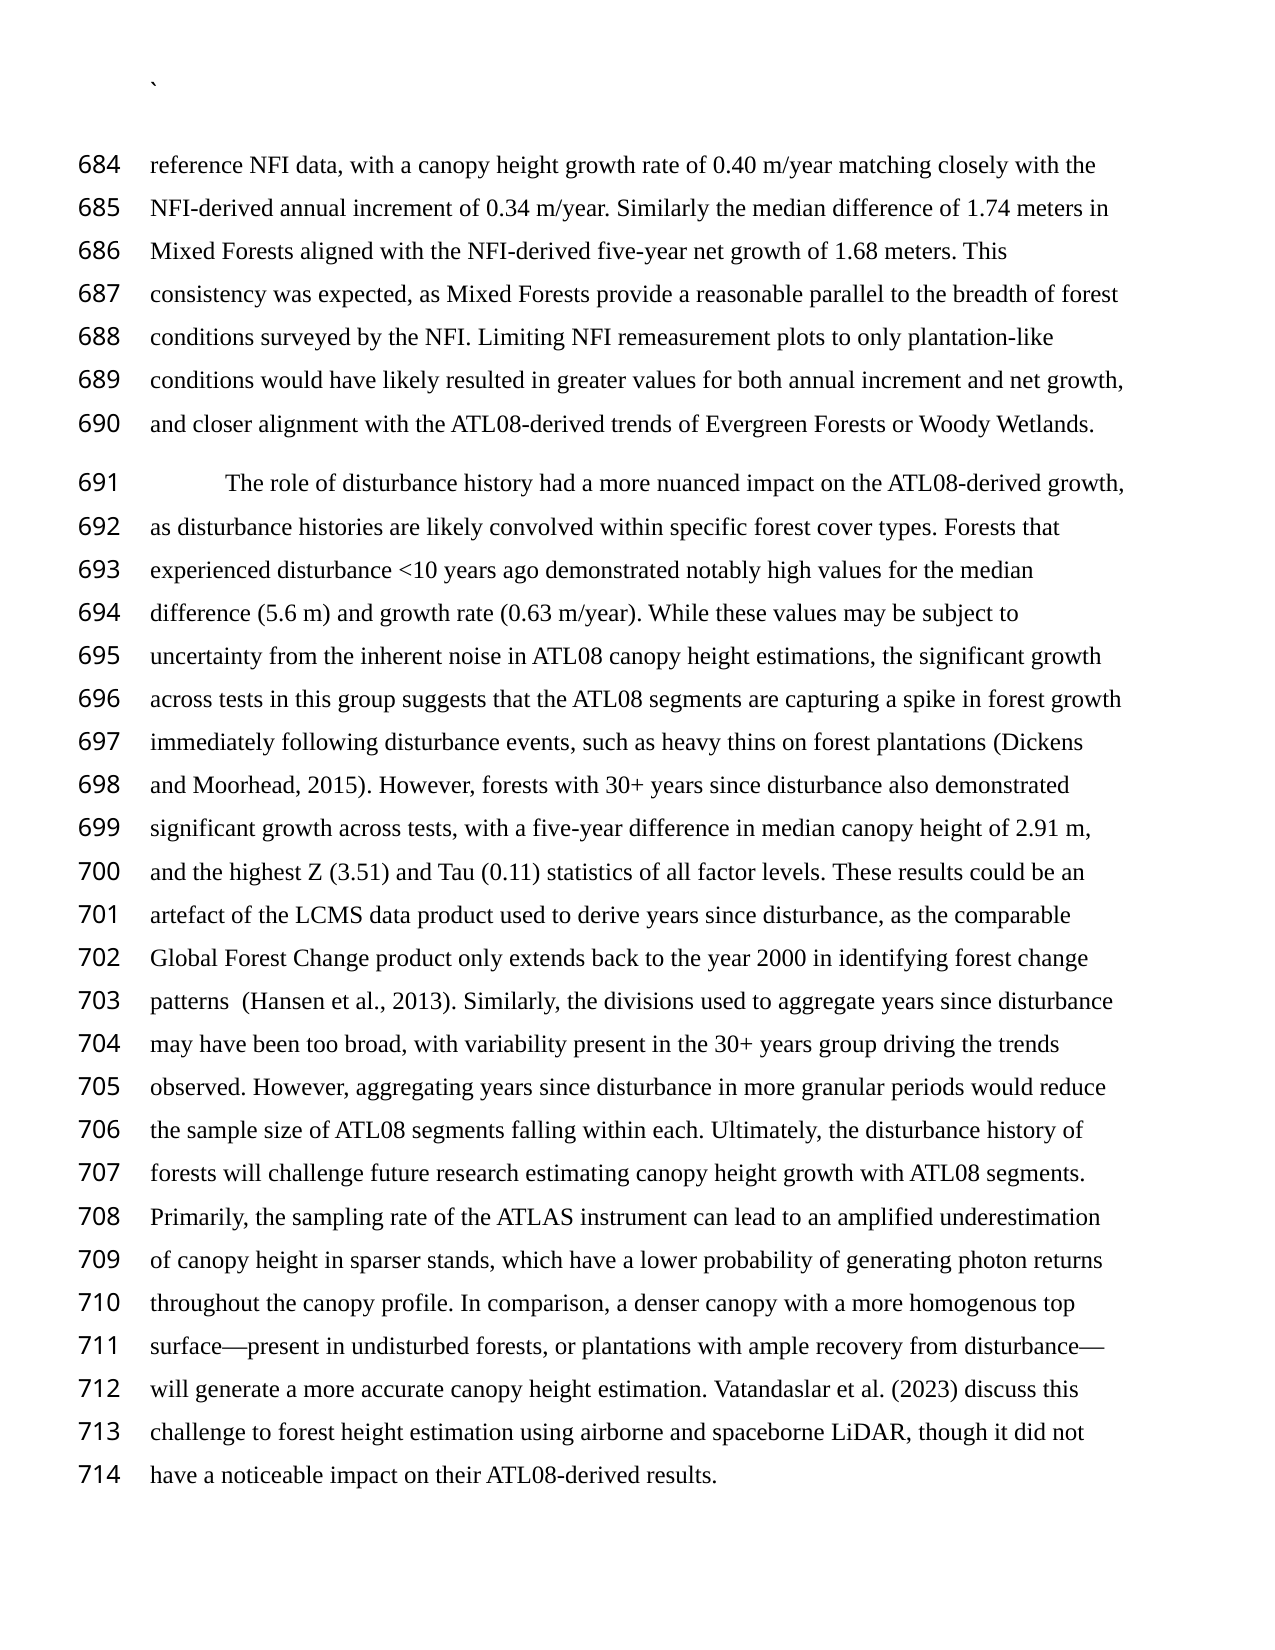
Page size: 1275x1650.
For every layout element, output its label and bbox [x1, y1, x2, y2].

text [150, 150, 1125, 437]
text [150, 468, 1125, 1489]
